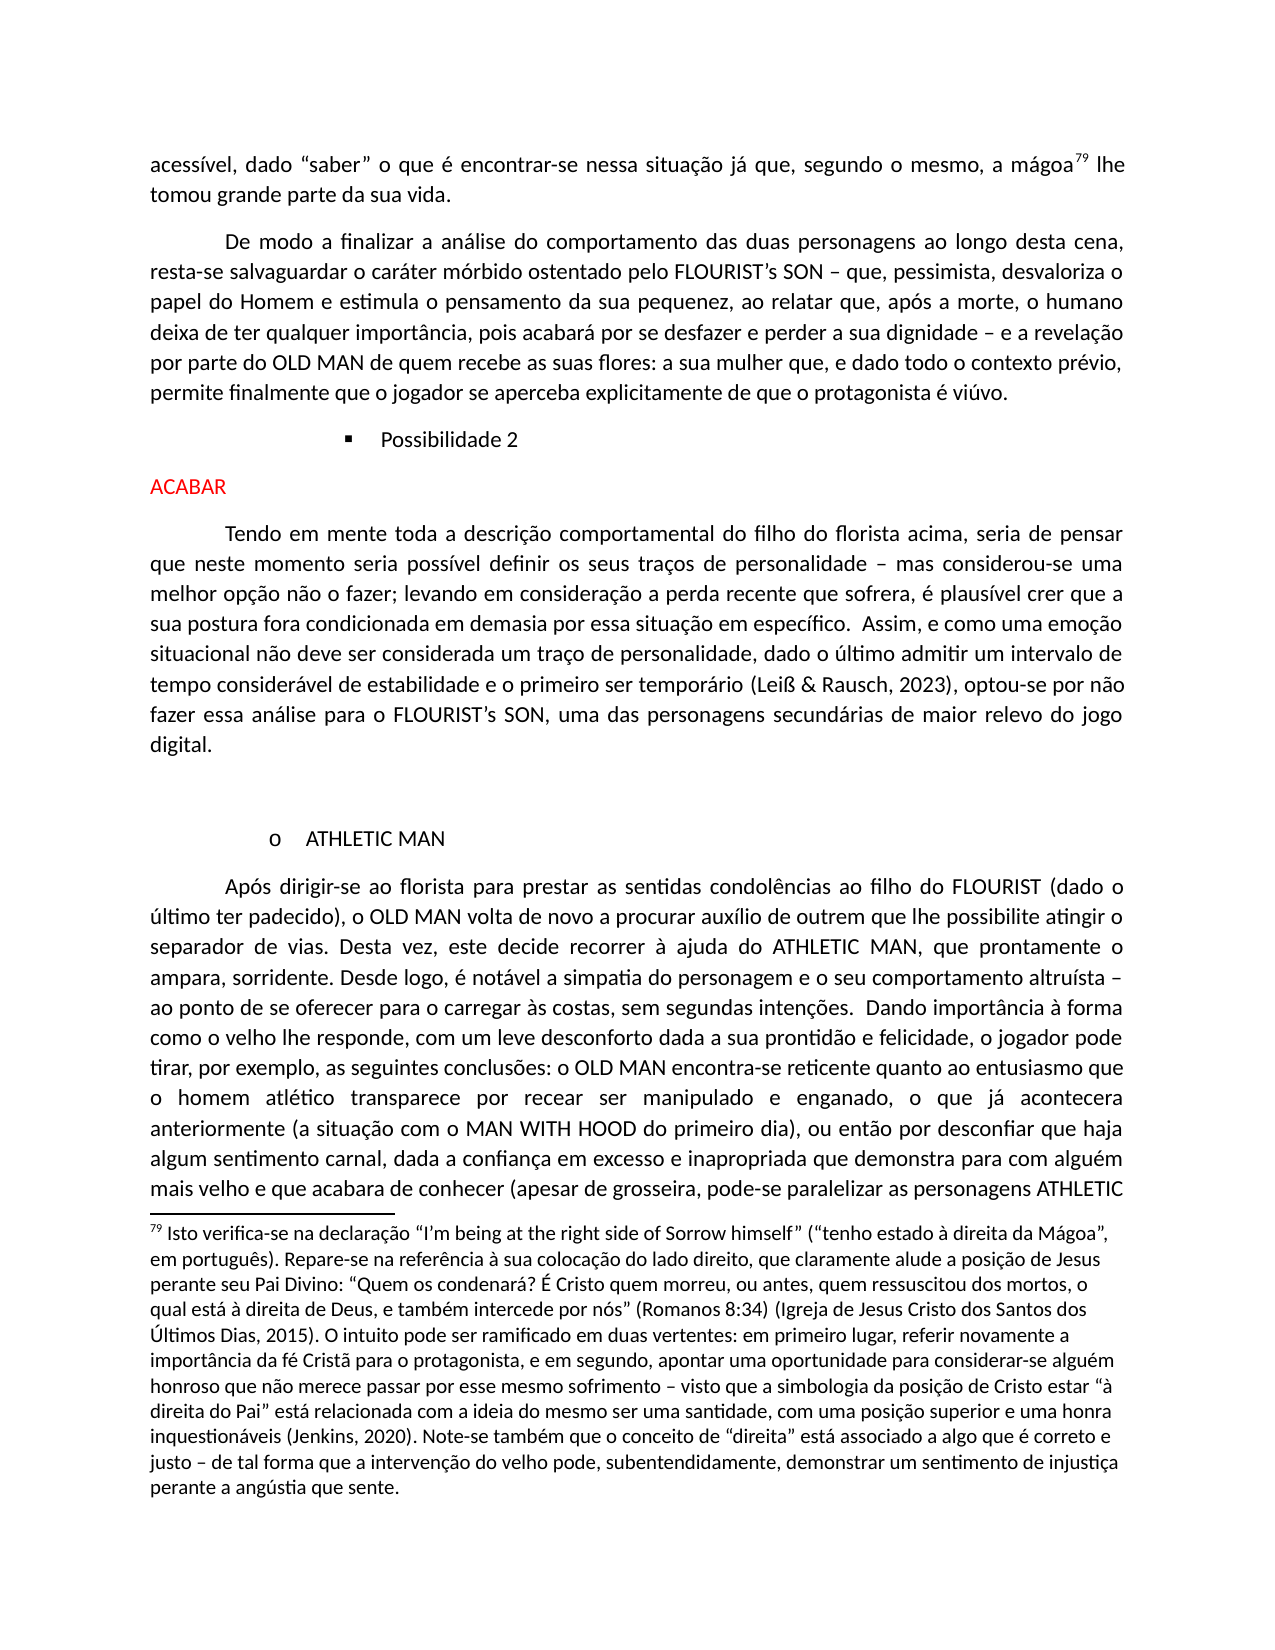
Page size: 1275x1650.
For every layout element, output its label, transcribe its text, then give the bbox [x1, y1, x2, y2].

list Possibilidade 2 [343, 425, 1125, 453]
list ATHLETIC MAN [268, 824, 1125, 853]
text ACABAR [150, 472, 1125, 500]
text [150, 872, 1125, 1202]
text Tendo em mente toda a descrição comportamental do filho do florista acima, seria de pensar que neste momento seria possível definir os seus traços de personalidade – mas considerou-se uma melhor opção não o fazer; levando em consideração a perda recente que sofrera, é plausível crer que a sua postura fora condicionada em demasia por essa situação em específico. Assim, e como uma emoção situacional não deve ser considerada um traço de personalidade, dado o último admitir um intervalo de tempo considerável de estabilidade e o primeiro ser temporário (Leiß & Rausch, 2023), optou-se por não fazer essa análise para o FLOURIST’s SON, uma das personagens secundárias de maior relevo do jogo digital. [150, 519, 1125, 758]
text De modo a finalizar a análise do comportamento das duas personagens ao longo desta cena, resta-se salvaguardar o caráter mórbido ostentado pelo FLOURIST’s SON – que, pessimista, desvaloriza o papel do Homem e estimula o pensamento da sua pequenez, ao relatar que, após a morte, o humano deixa de ter qualquer importância, pois acabará por se desfazer e perder a sua dignidade – e a revelação por parte do OLD MAN de quem recebe as suas flores: a sua mulher que, e dado todo o contexto prévio, permite finalmente que o jogador se aperceba explicitamente de que o protagonista é viúvo. [150, 227, 1125, 406]
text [150, 150, 1125, 208]
